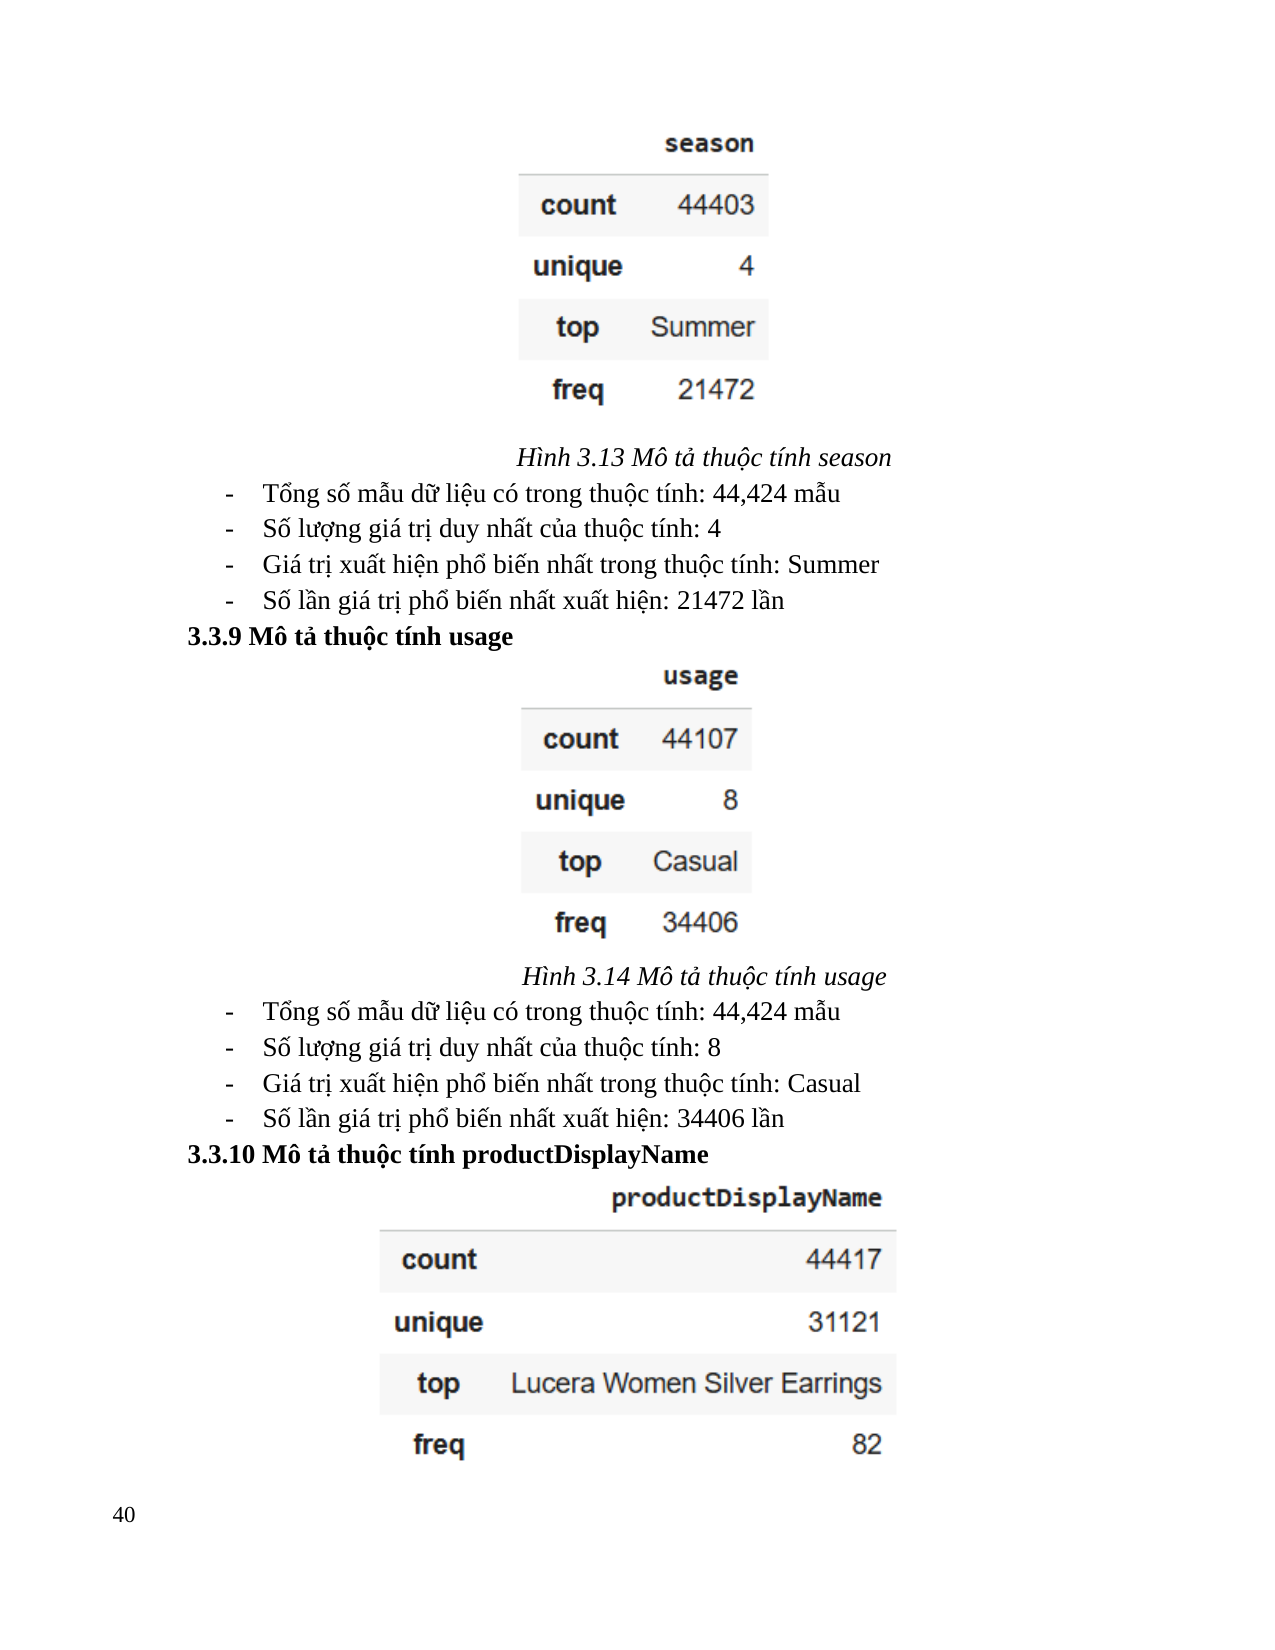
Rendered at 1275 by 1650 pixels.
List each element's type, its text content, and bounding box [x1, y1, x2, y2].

subtitle 3.3.9 Mô tả thuộc tính usage [187, 620, 1162, 651]
picture [498, 651, 771, 956]
list Tổng số mẫu dữ liệu có trong thuộc tính: 44,424 mẫu [225, 477, 1157, 508]
list Tổng số mẫu dữ liệu có trong thuộc tính: 44,424 mẫu [225, 995, 1157, 1026]
list Giá trị xuất hiện phổ biến nhất trong thuộc tính: Casual [225, 1067, 1157, 1098]
list Số lượng giá trị duy nhất của thuộc tính: 8 [225, 1031, 1157, 1062]
list Số lần giá trị phổ biến nhất xuất hiện: 34406 lần [225, 1102, 1157, 1134]
text Hình 3.13 Mô tả thuộc tính season [177, 441, 1157, 472]
text Hình 3.14 Mô tả thuộc tính usage [177, 959, 1157, 991]
picture [487, 110, 783, 437]
picture [355, 1169, 914, 1481]
list Giá trị xuất hiện phổ biến nhất trong thuộc tính: Summer [225, 548, 1157, 579]
list Số lượng giá trị duy nhất của thuộc tính: 4 [225, 512, 1157, 544]
subtitle 3.3.10 Mô tả thuộc tính productDisplayName [187, 1138, 1162, 1169]
list Số lần giá trị phổ biến nhất xuất hiện: 21472 lần [225, 584, 1157, 615]
